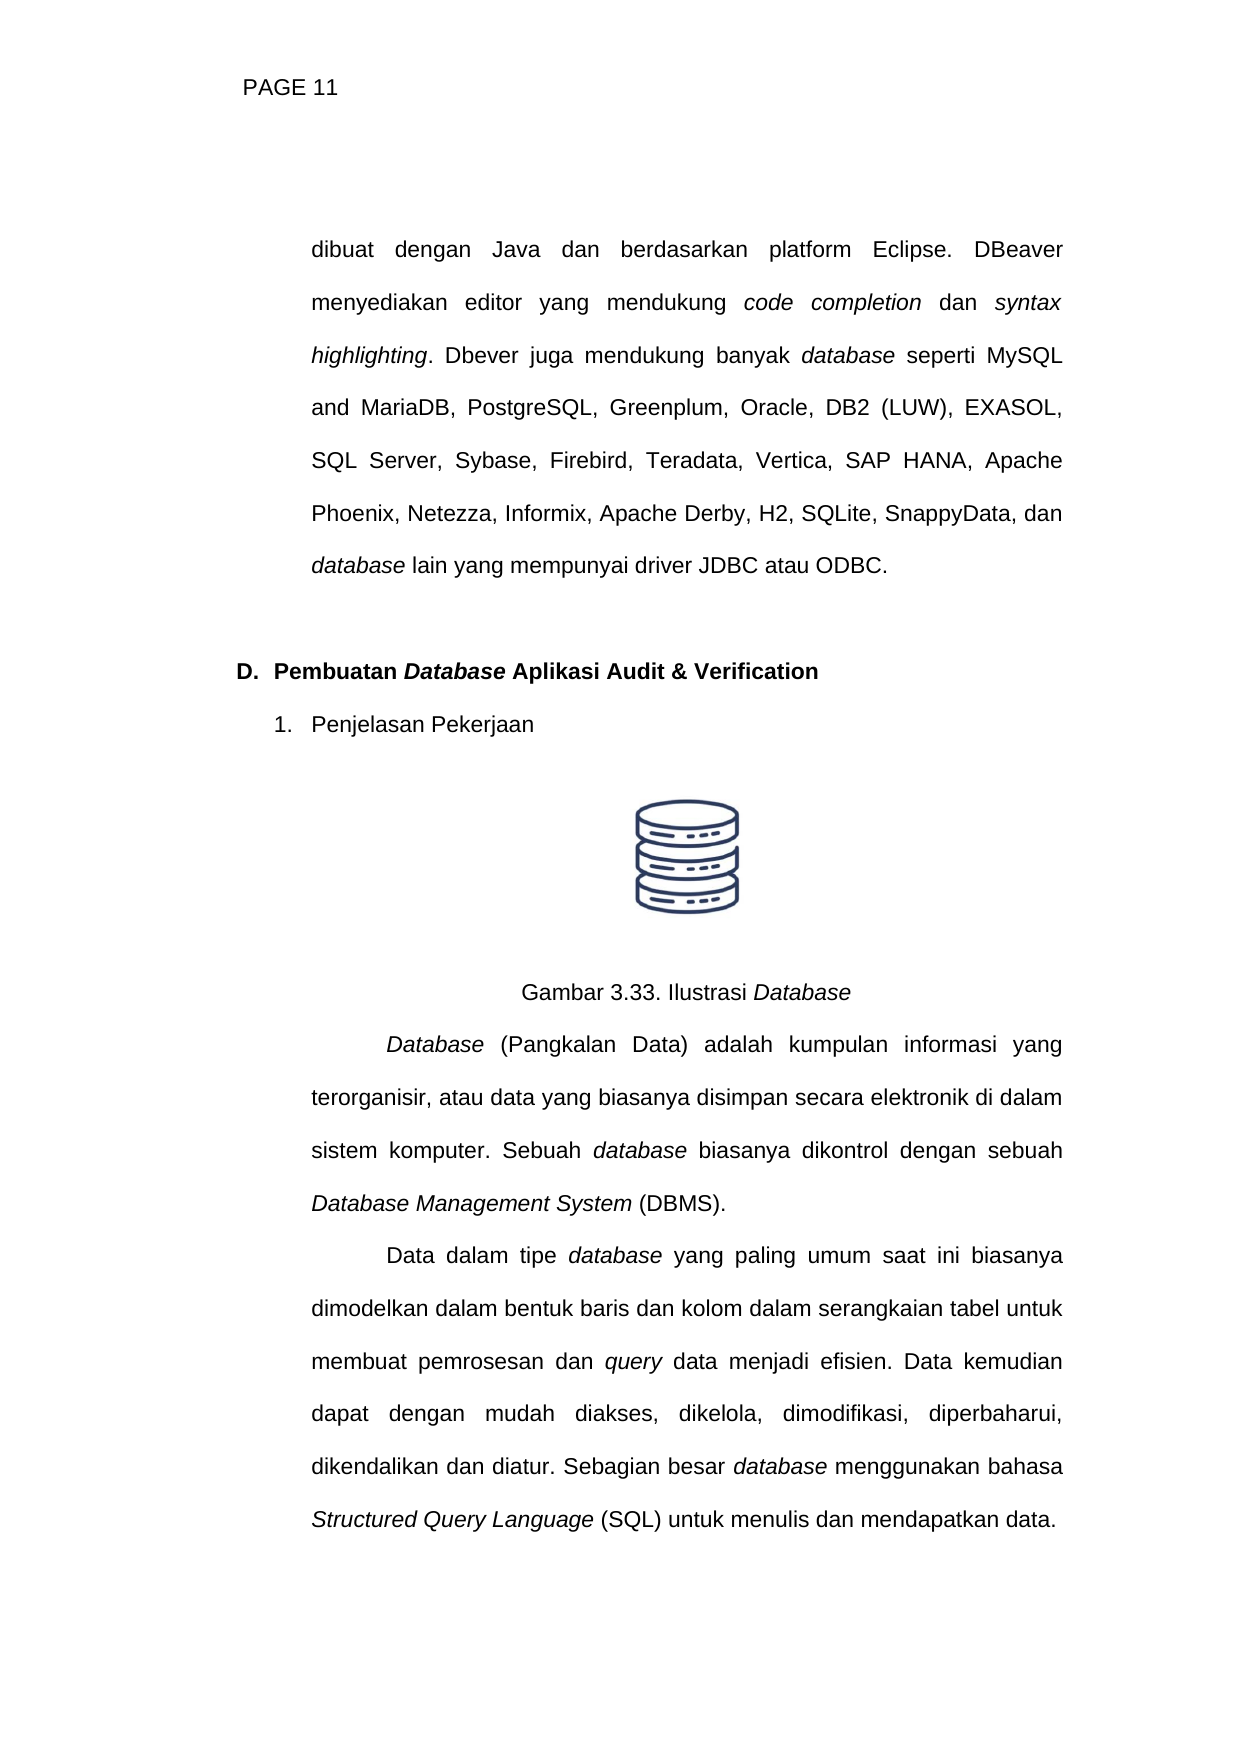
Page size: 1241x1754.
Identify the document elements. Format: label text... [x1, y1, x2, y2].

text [311, 236, 1063, 579]
text Data dalam tipe database yang paling umum saat ini biasanya dimodelkan dalam bentuk baris dan kolom dalam serangkaian tabel untuk membuat pemrosesan dan query data menjadi efisien. Data kemudian dapat dengan mudah diakses, dikelola, dimodifikasi, diperbaharui, dikendalikan dan diatur. Sebagian besar database menggunakan bahasa Structured Query Language (SQL) untuk menulis dan mendapatkan data. [311, 1242, 1063, 1532]
title Pembuatan Database Aplikasi Audit & Verification [236, 658, 1063, 684]
text Gambar 3.33. Ilustrasi Database [311, 979, 1063, 1005]
text Database (Pangkalan Data) adalah kumpulan informasi yang terorganisir, atau data yang biasanya disimpan secara elektronik di dalam sistem komputer. Sebuah database biasanya dikontrol dengan sebuah Database Management System (DBMS). [311, 1031, 1063, 1216]
picture [593, 763, 781, 950]
title Penjelasan Pekerjaan [274, 711, 1063, 737]
